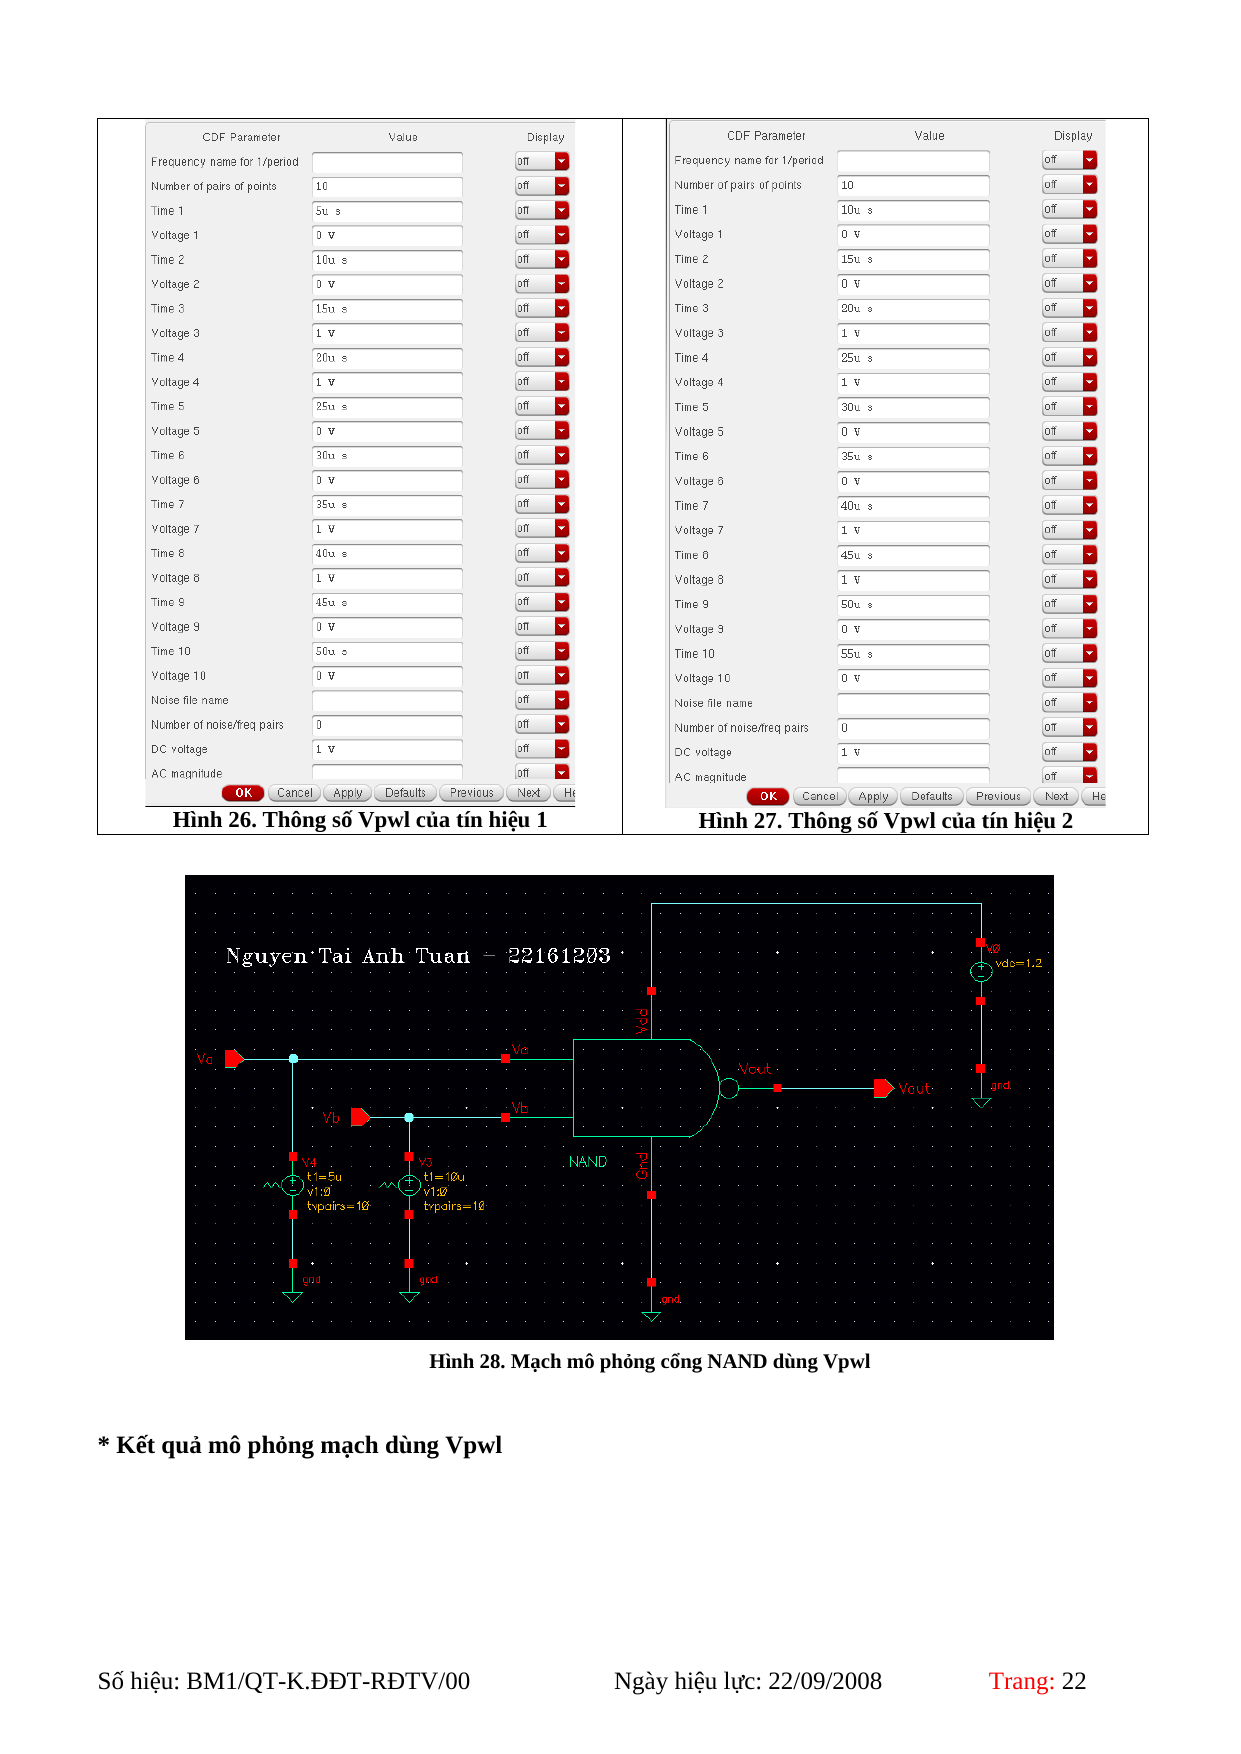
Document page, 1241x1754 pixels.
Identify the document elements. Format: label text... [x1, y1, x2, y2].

picture [145, 119, 576, 807]
picture [185, 875, 1054, 1340]
table_header Hình 26. Thông số Vpwl của tín hiệu 1 [98, 119, 622, 834]
text * Kết quả mô phỏng mạch dùng Vpwl [97, 1430, 1149, 1459]
table_header Hình 27. Thông số Vpwl của tín hiệu 2 [623, 119, 1148, 834]
picture [665, 119, 1106, 808]
table_header [98, 864, 1149, 1373]
